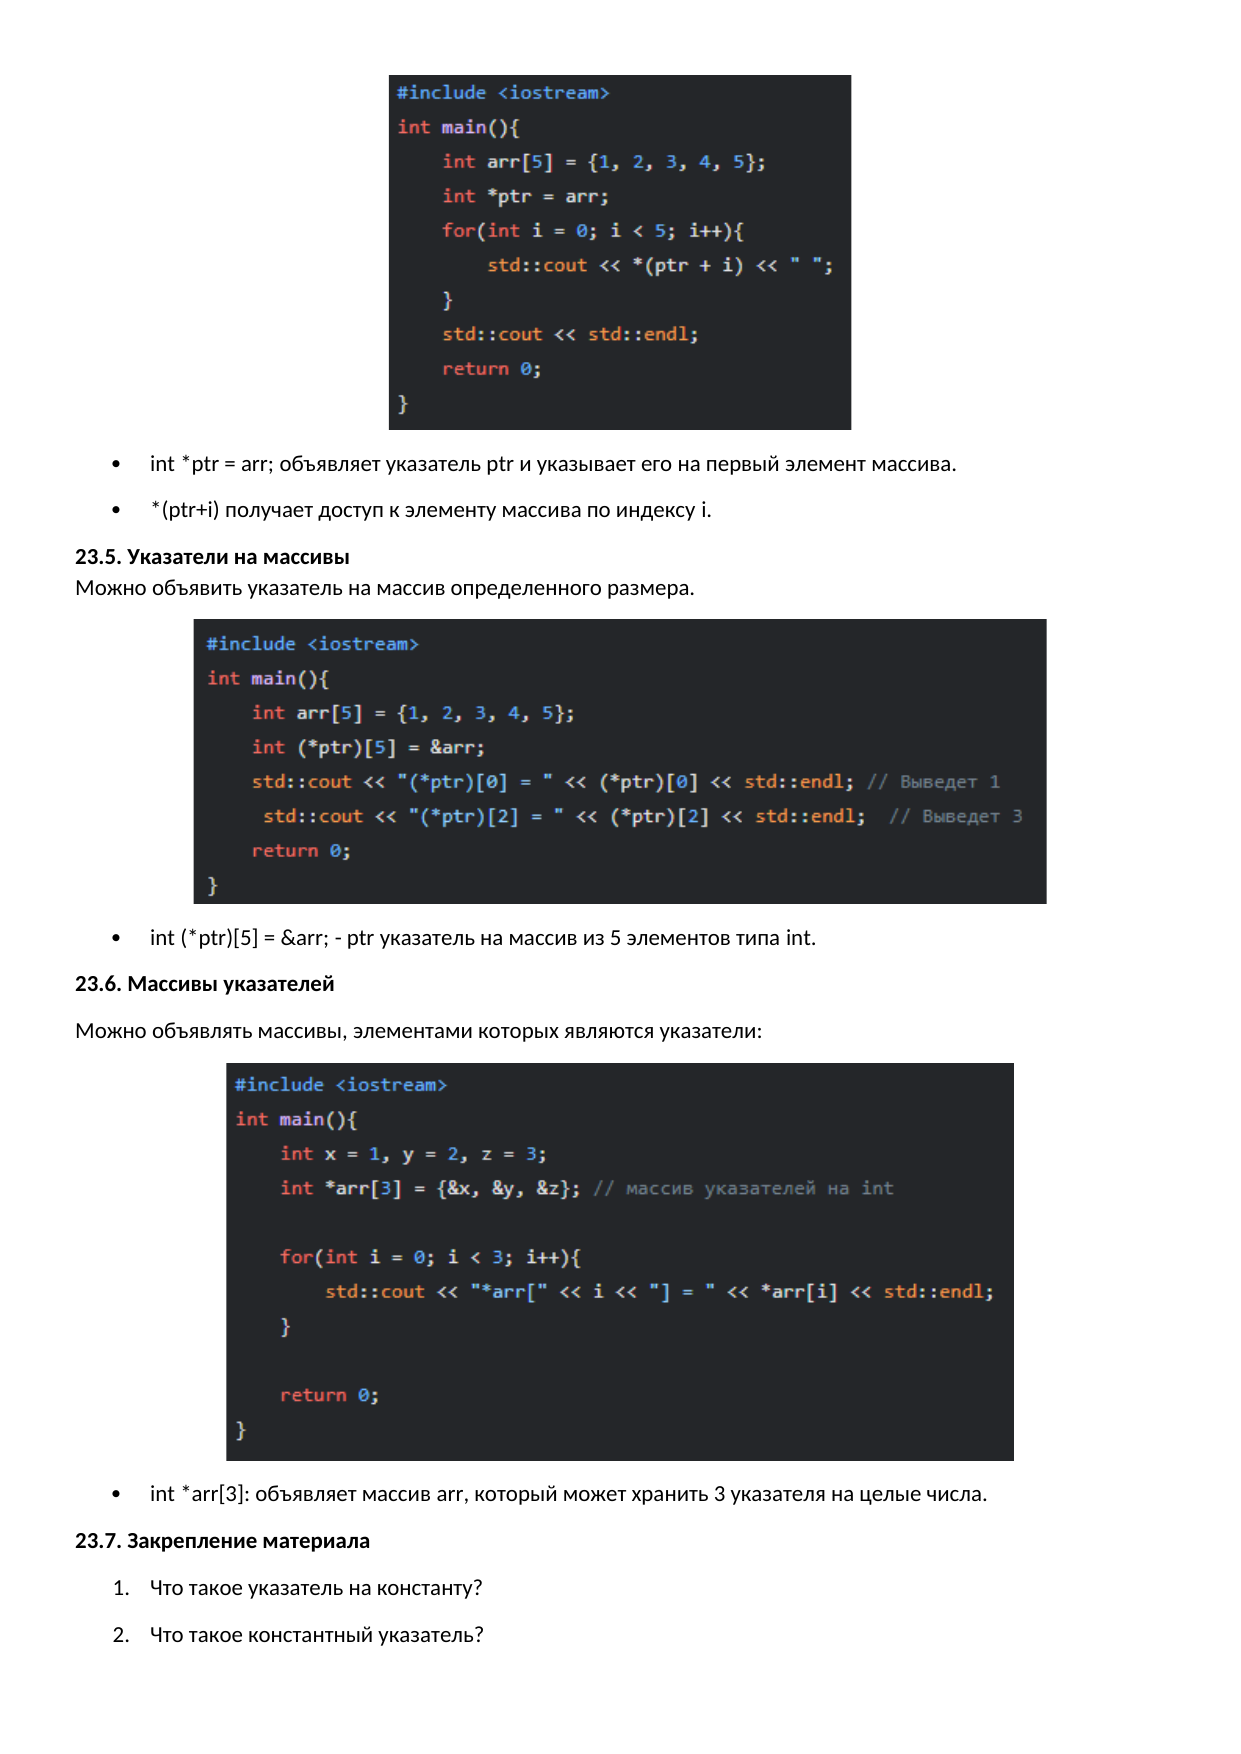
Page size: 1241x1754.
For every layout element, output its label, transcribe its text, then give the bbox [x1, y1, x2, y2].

list Что такое константный указатель? [112, 1620, 1165, 1648]
text 23.6. Массивы указателей [75, 969, 1165, 998]
text Можно объявлять массивы, элементами которых являются указатели: [75, 1016, 1165, 1044]
list int (*ptr)[5] = &arr; - ptr указатель на массив из 5 элементов типа int. [112, 923, 1165, 951]
picture [226, 1063, 1014, 1461]
picture [193, 619, 1047, 904]
text 23.7. Закрепление материала [75, 1526, 1165, 1554]
list Что такое указатель на константу? [112, 1573, 1165, 1601]
text 23.5. Указатели на массивы Можно объявить указатель на массив определенного размера. [75, 542, 1165, 601]
list int *arr[3]: объявляет массив arr, который может хранить 3 указателя на целые числа. [112, 1479, 1165, 1507]
list *(ptr+i) получает доступ к элементу массива по индексу i. [112, 496, 1165, 523]
picture [388, 75, 852, 430]
list int *ptr = arr; объявляет указатель ptr и указывает его на первый элемент массива. [112, 449, 1165, 477]
